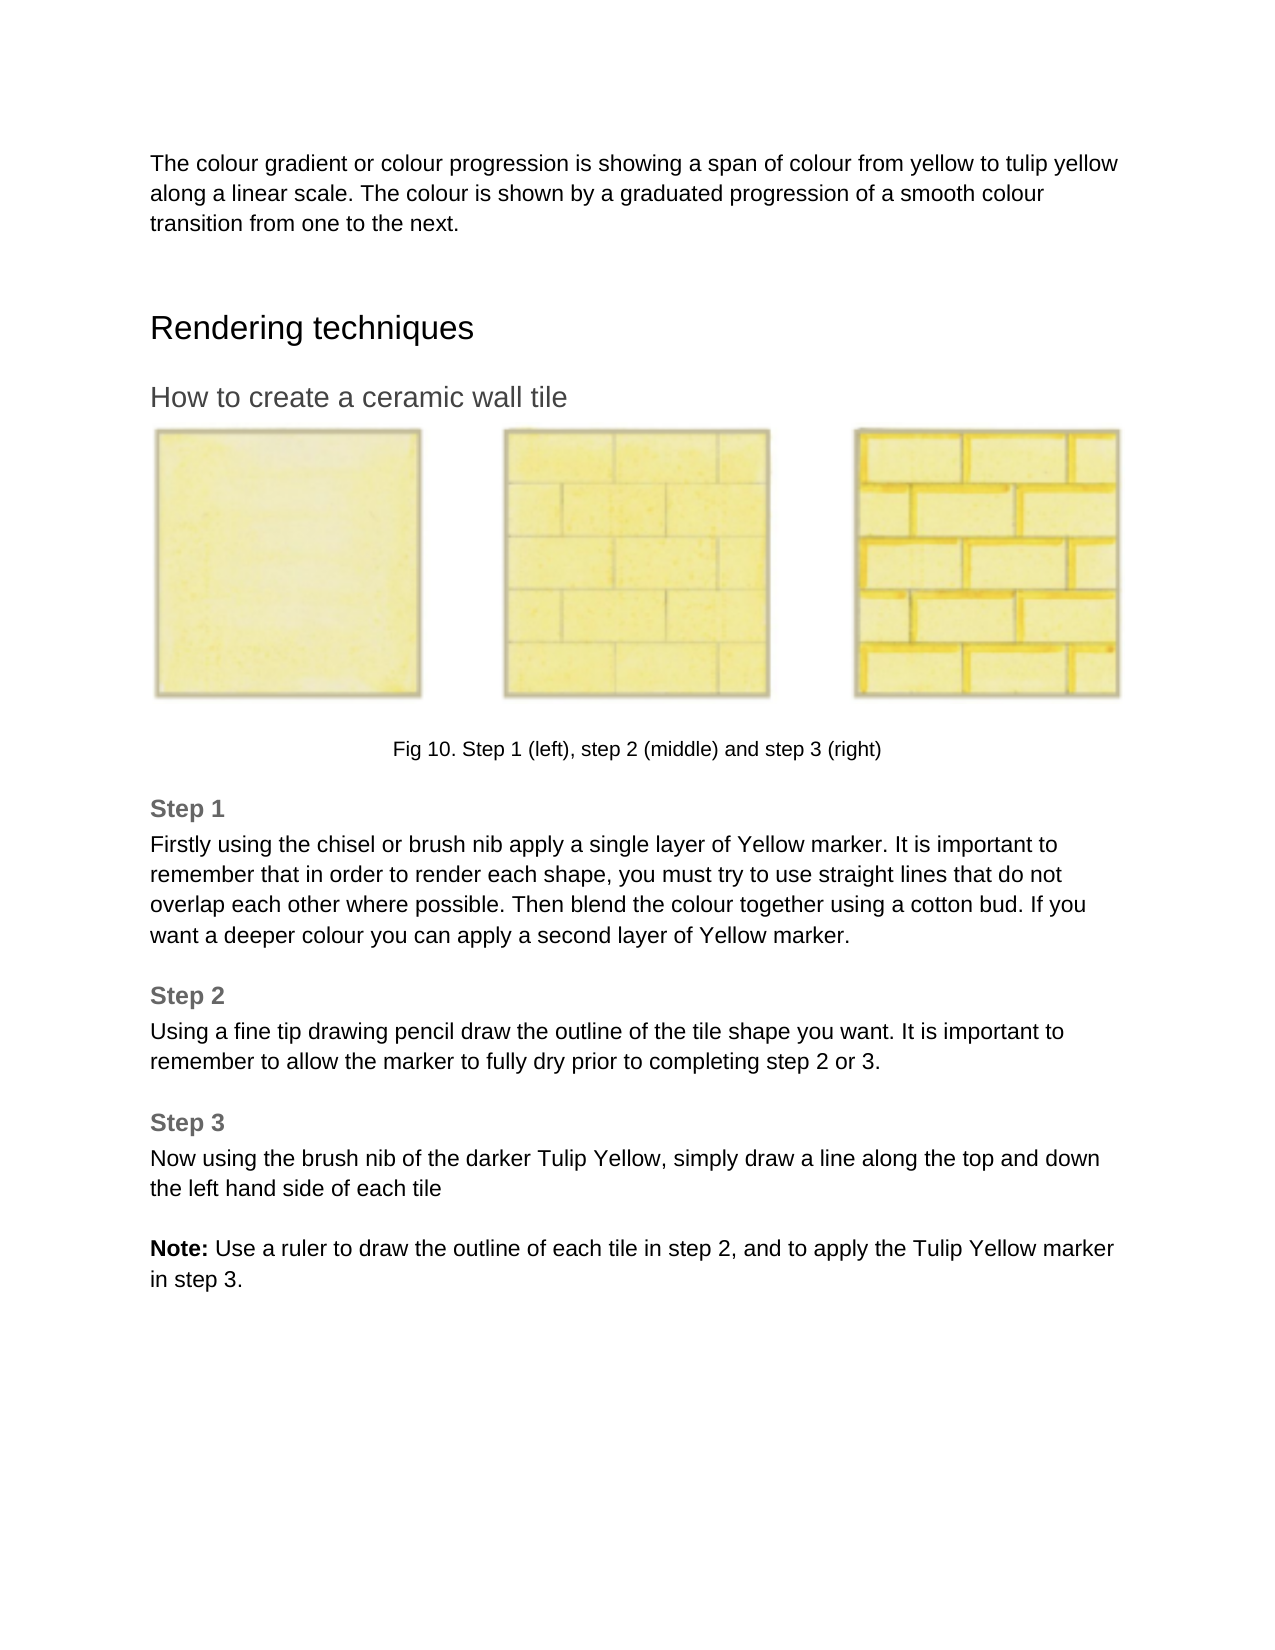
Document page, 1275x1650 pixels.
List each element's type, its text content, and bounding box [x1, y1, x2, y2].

text The colour gradient or colour progression is showing a span of colour from yellow to tulip yellow along a linear scale. The colour is shown by a graduated progression of a smooth colour transition from one to the next. [150, 150, 1125, 237]
text Note: Use a ruler to draw the outline of each tile in step 2, and to apply the Tulip Yellow marker in step 3. [150, 1235, 1125, 1292]
subtitle Rendering techniques [150, 308, 1125, 347]
picture [150, 422, 1125, 704]
subtitle How to create a ceramic wall tile [150, 380, 1125, 414]
subtitle Step 3 [150, 1108, 1125, 1136]
text Now using the brush nib of the darker Tulip Yellow, simply draw a line along the top and down the left hand side of each tile [150, 1145, 1125, 1201]
subtitle Step 2 [150, 981, 1125, 1010]
subtitle Step 1 [150, 794, 1125, 823]
text Fig 10. Step 1 (left), step 2 (middle) and step 3 (right) [150, 737, 1125, 761]
text Using a fine tip drawing pencil draw the outline of the tile shape you want. It is important to remember to allow the marker to fully dry prior to completing step 2 or 3. [150, 1018, 1125, 1075]
text Firstly using the chisel or brush nib apply a single layer of Yellow marker. It is important to remember that in order to render each shape, you must try to use straight lines that do not overlap each other where possible. Then blend the colour together using a cotton bud. If you want a deeper colour you can apply a second layer of Yellow marker. [150, 831, 1125, 948]
